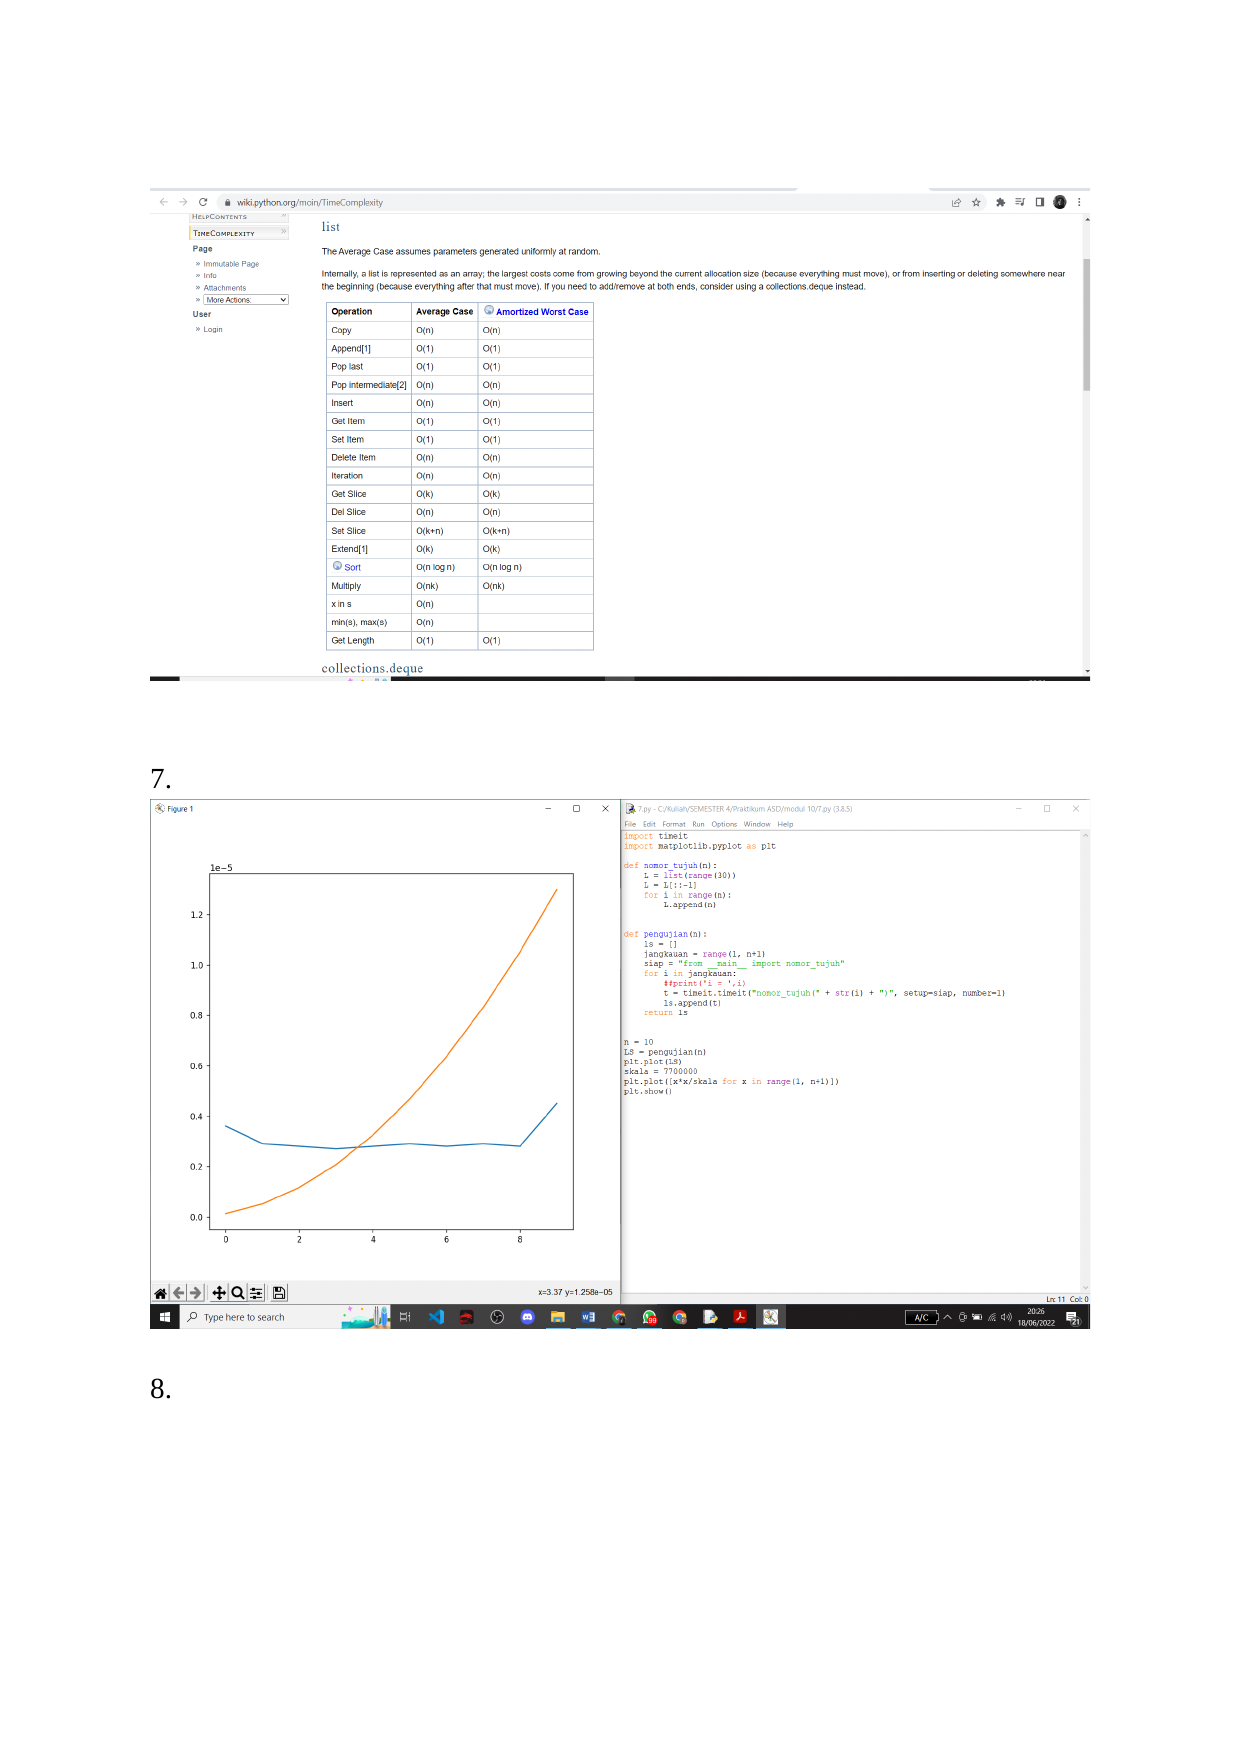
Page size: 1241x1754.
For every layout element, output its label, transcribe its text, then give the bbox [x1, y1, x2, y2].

picture [150, 799, 1091, 1329]
text 7. [150, 761, 1090, 795]
picture [150, 188, 1091, 681]
text 8. [150, 1371, 1090, 1404]
